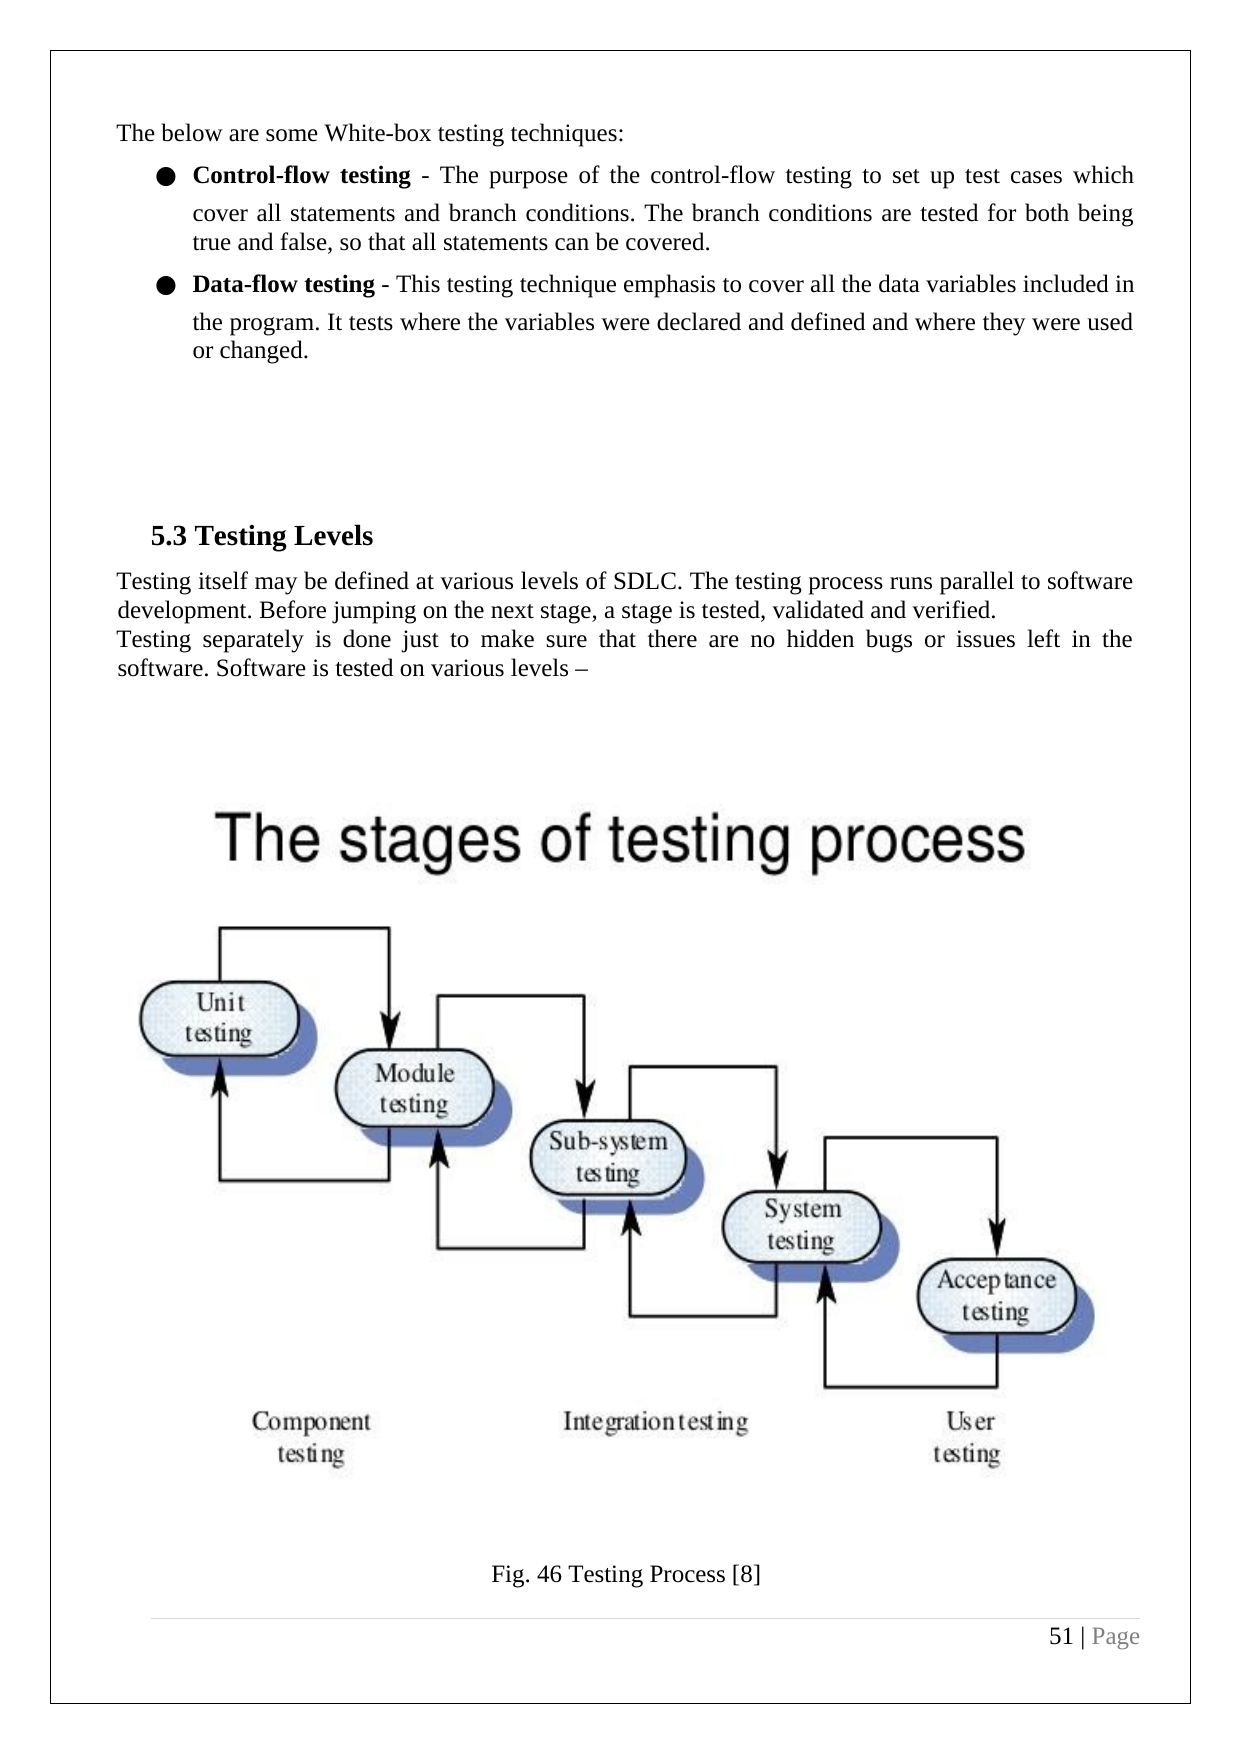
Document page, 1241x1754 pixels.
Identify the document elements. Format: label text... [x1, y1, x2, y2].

list Control-flow testing - The purpose of the control-flow testing to set up test cases which cover all statements and branch conditions. The branch conditions are tested for both being true and false, so that all statements can be covered. [155, 147, 1135, 256]
picture [112, 736, 1130, 1545]
text Fig. 46 Testing Process [8] [112, 1559, 1140, 1587]
text The below are some White-box testing techniques: [116, 118, 1135, 147]
text Testing itself may be defined at various levels of SDLC. The testing process runs parallel to software development. Before jumping on the next stage, a stage is tested, validated and verified. [116, 566, 1135, 624]
list Data-flow testing - This testing technique emphasis to cover all the data variables included in the program. It tests where the variables were declared and defined and where they were used or changed. [155, 256, 1135, 364]
text Testing separately is done just to make sure that there are no hidden bugs or issues left in the software. Software is tested on various levels – [116, 624, 1135, 681]
subtitle 5.3 Testing Levels [151, 518, 1140, 551]
